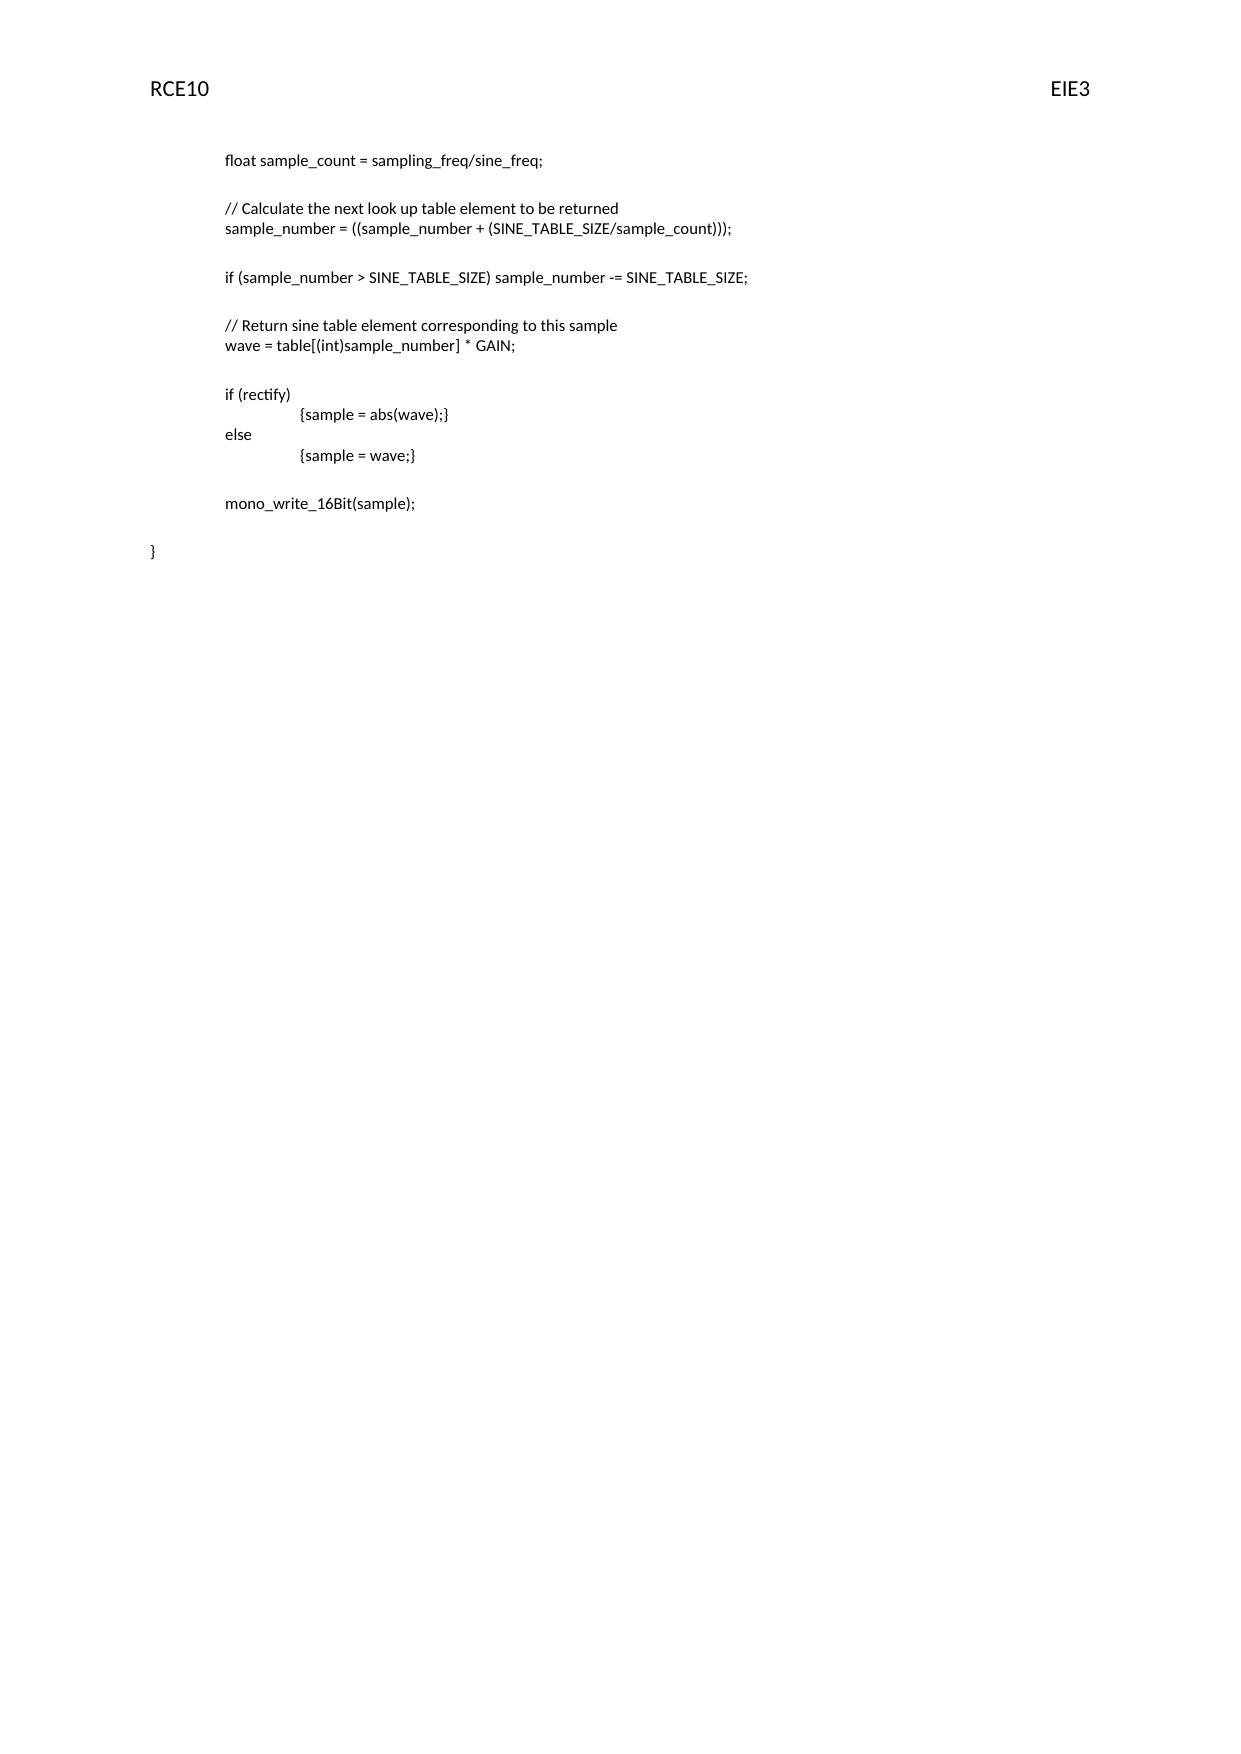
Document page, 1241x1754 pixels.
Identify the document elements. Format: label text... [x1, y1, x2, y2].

text wave = table[(int)sample_number] * GAIN; [150, 336, 1090, 356]
text // Calculate the next look up table element to be returned [150, 198, 1090, 219]
text // Return sine table element corresponding to this sample [150, 315, 1090, 336]
text sample_number = ((sample_number + (SINE_TABLE_SIZE/sample_count))); [150, 219, 1090, 239]
text else [150, 424, 1090, 445]
text mono_write_16Bit(sample); [150, 493, 1090, 513]
text float sample_count = sampling_freq/sine_freq; [150, 150, 1090, 170]
text if (rectify) [150, 384, 1090, 404]
text {sample = wave;} [150, 445, 1090, 465]
text } [150, 542, 1090, 562]
text {sample = abs(wave);} [150, 404, 1090, 424]
text if (sample_number > SINE_TABLE_SIZE) sample_number -= SINE_TABLE_SIZE; [150, 267, 1090, 287]
